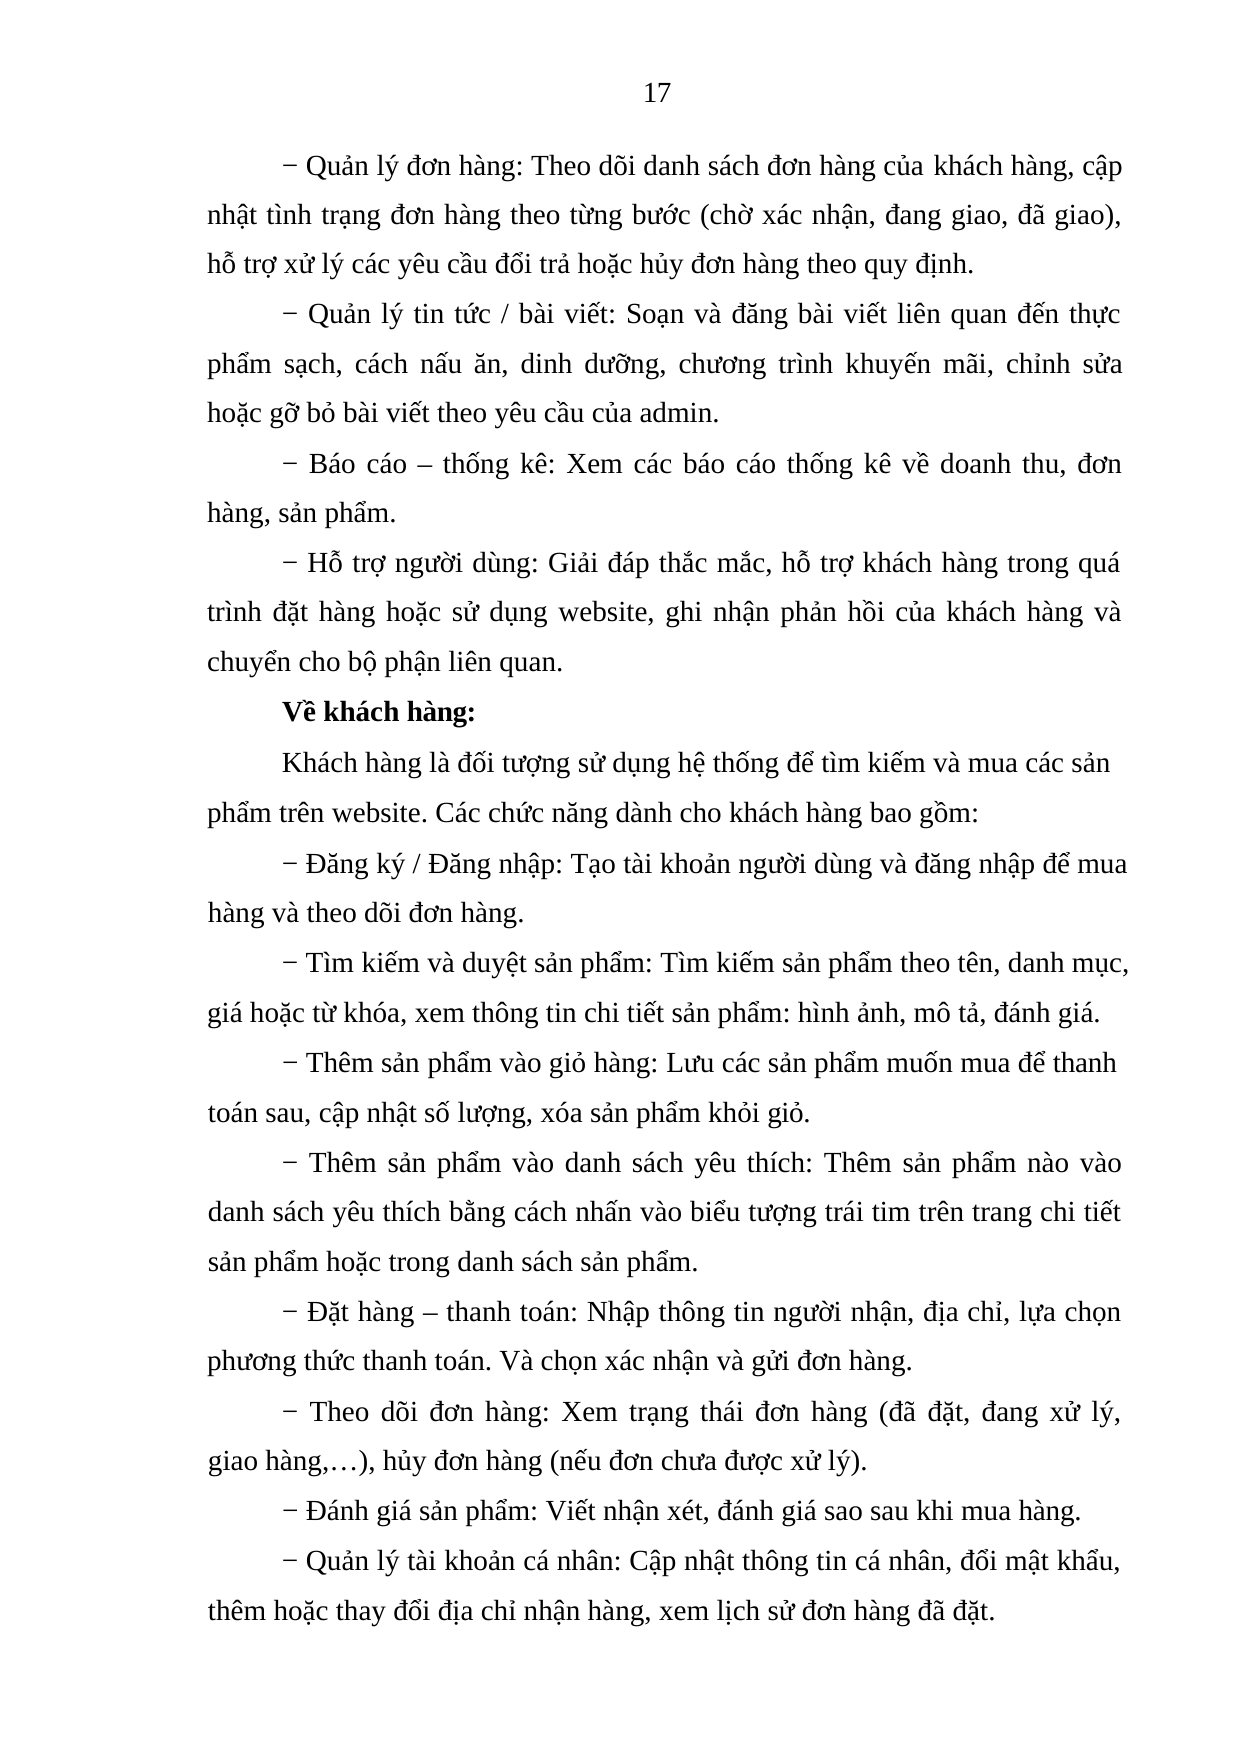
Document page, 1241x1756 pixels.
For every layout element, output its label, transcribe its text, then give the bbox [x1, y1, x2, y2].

text − Tìm kiếm và duyệt sản phẩm: Tìm kiếm sản phẩm theo tên, danh mục, giá hoặc từ khóa, xem thông tin chi tiết sản phẩm: hình ảnh, mô tả, đánh giá. [207, 945, 1129, 1028]
text − Thêm sản phẩm vào danh sách yêu thích: Thêm sản phẩm nào vào danh sách yêu thích bằng cách nhấn vào biểu tượng trái tim trên trang chi tiết sản phẩm hoặc trong danh sách sản phẩm. [208, 1145, 1123, 1277]
text − Đặt hàng – thanh toán: Nhập thông tin người nhận, địa chỉ, lựa chọn phương thức thanh toán. Và chọn xác nhận và gửi đơn hàng. [207, 1294, 1122, 1377]
subtitle Về khách hàng: [282, 694, 1137, 728]
text − Theo dõi đơn hàng: Xem trạng thái đơn hàng (đã đặt, đang xử lý, giao hàng,…), hủy đơn hàng (nếu đơn chưa được xử lý). [208, 1394, 1122, 1476]
text − Hỗ trợ người dùng: Giải đáp thắc mắc, hỗ trợ khách hàng trong quá trình đặt hàng hoặc sử dụng website, ghi nhận phản hồi của khách hàng và chuyển cho bộ phận liên quan. [207, 545, 1122, 677]
text − Đánh giá sản phẩm: Viết nhận xét, đánh giá sao sau khi mua hàng. [282, 1493, 1137, 1526]
text − Quản lý tài khoản cá nhân: Cập nhật thông tin cá nhân, đổi mật khẩu, thêm hoặc thay đổi địa chỉ nhận hàng, xem lịch sử đơn hàng đã đặt. [208, 1543, 1123, 1626]
text − Báo cáo – thống kê: Xem các báo cáo thống kê về doanh thu, đơn hàng, sản phẩm. [207, 446, 1122, 529]
text toán sau, cập nhật số lượng, xóa sản phẩm khỏi giỏ. [208, 1095, 1137, 1128]
text − Quản lý tin tức / bài viết: Soạn và đăng bài viết liên quan đến thực phẩm sạch, cách nấu ăn, dinh dưỡng, chương trình khuyến mãi, chỉnh sửa hoặc gỡ bỏ bài viết theo yêu cầu của admin. [207, 297, 1123, 429]
text − Thêm sản phẩm vào giỏ hàng: Lưu các sản phẩm muốn mua để thanh [282, 1045, 1137, 1078]
text − Đăng ký / Đăng nhập: Tạo tài khoản người dùng và đăng nhập để mua hàng và theo dõi đơn hàng. [208, 846, 1137, 929]
text − Quản lý đơn hàng: Theo dõi danh sách đơn hàng của khách hàng, cập nhật tình trạng đơn hàng theo từng bước (chờ xác nhận, đang giao, đã giao), hỗ trợ xử lý các yêu cầu đổi trả hoặc hủy đơn hàng theo quy định. [207, 148, 1123, 280]
text Khách hàng là đối tượng sử dụng hệ thống để tìm kiếm và mua các sản phẩm trên website. Các chức năng dành cho khách hàng bao gồm: [207, 745, 1137, 829]
